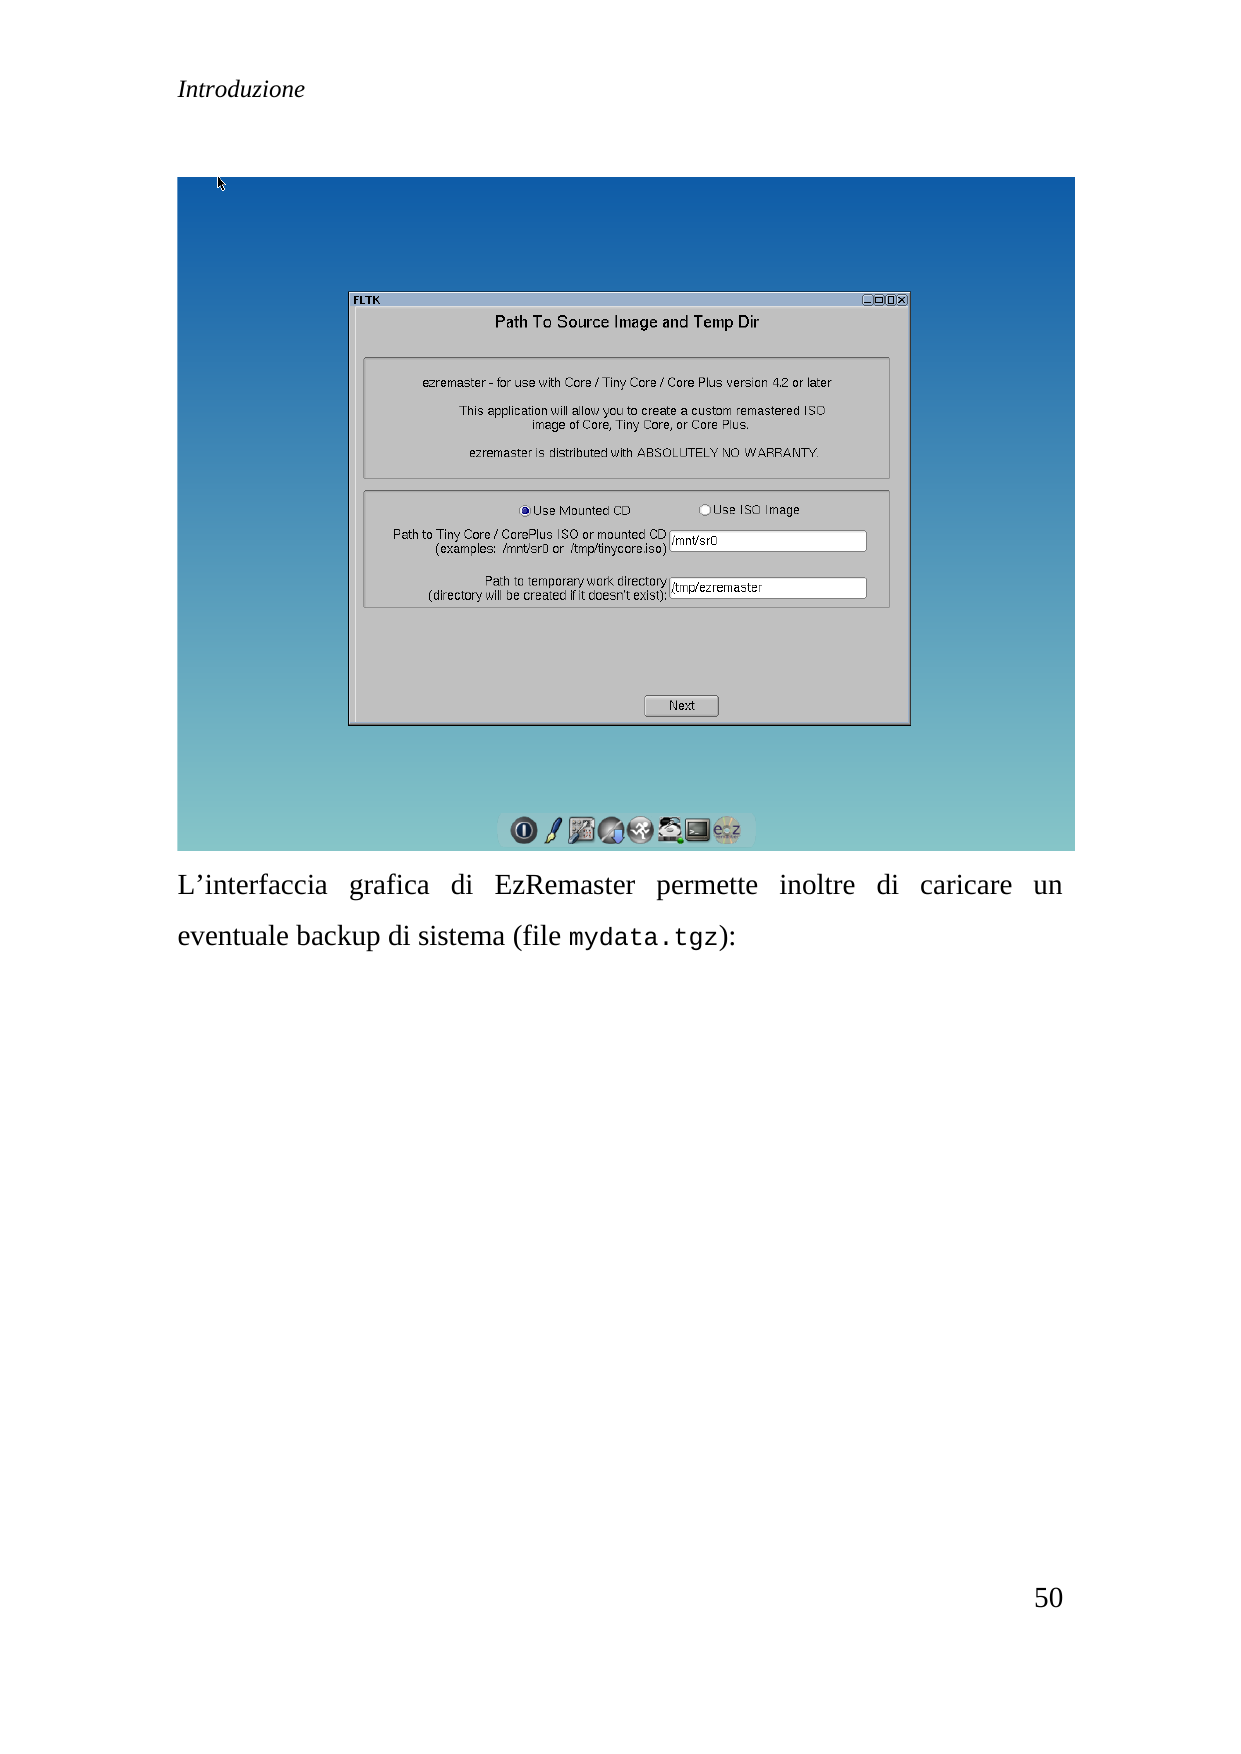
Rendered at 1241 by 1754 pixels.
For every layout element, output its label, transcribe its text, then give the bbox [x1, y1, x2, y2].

text L’interfaccia grafica di EzRemaster permette inoltre di caricare un eventuale backup di sistema (file mydata.tgz): [177, 867, 1063, 952]
picture [177, 177, 1075, 851]
